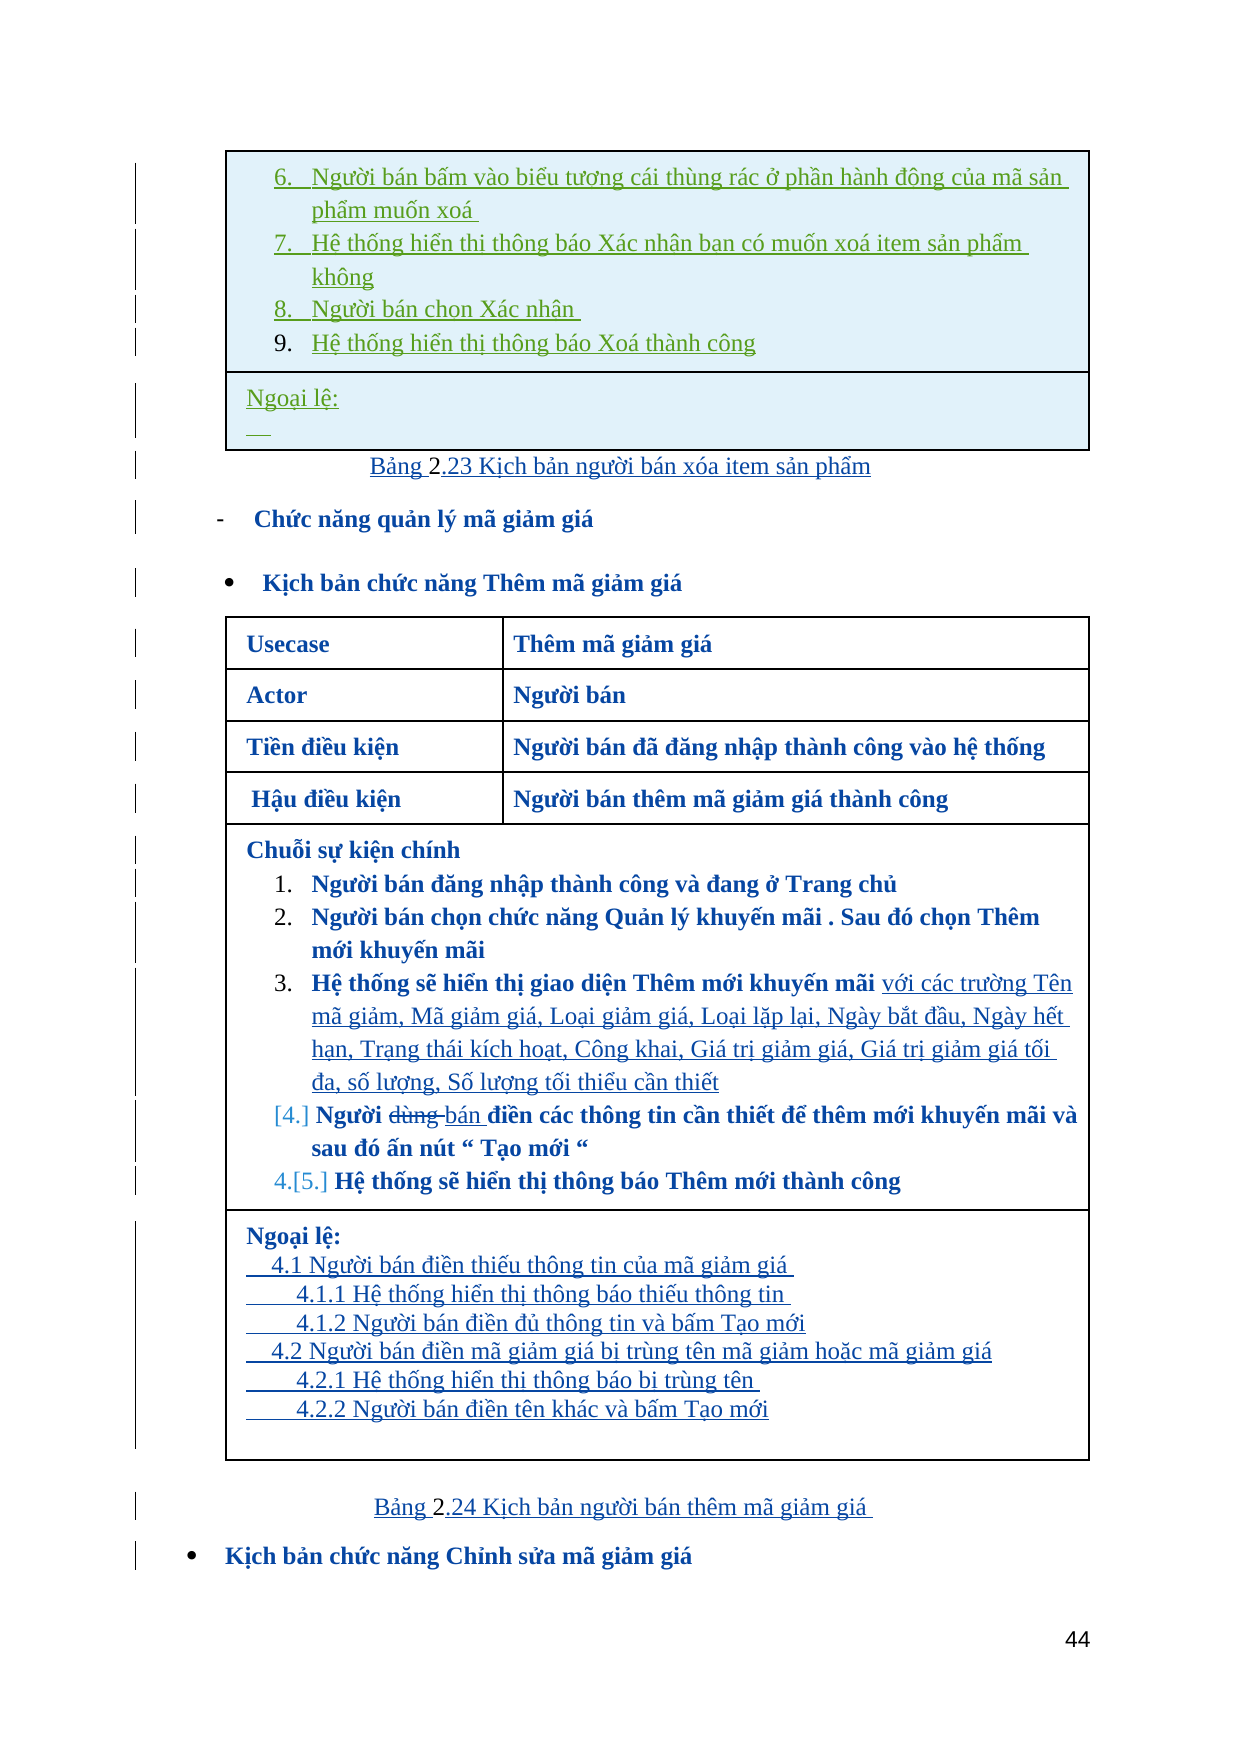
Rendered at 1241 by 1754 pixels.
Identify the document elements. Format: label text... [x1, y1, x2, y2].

table_cell Hậu điều kiện [227, 773, 502, 823]
table_cell Người bán đã đăng nhập thành công vào hệ thống [504, 722, 1088, 771]
table_header Usecase [227, 618, 502, 668]
table_cell Người bán [504, 670, 1088, 719]
list 2 [150, 451, 1090, 479]
list 2 [150, 1492, 1090, 1520]
table_cell Actor [227, 670, 502, 719]
list Kịch bản chức năng Chỉnh sửa mã giảm giá [187, 1541, 1090, 1570]
table_header Thêm mã giảm giá [504, 618, 1088, 668]
table_cell Chuỗi sự kiện chính Người bán đăng nhập thành công và đang ở Trang chủ Người bán chọn chức năng Quản lý khuyến mãi . Sau đó chọn Thêm mới khuyến mãi Hệ thống sẽ hiển thị giao diện Thêm mới khuyến mãi Người điền các thông tin cần thiết để thêm mới khuyến mãi và sau đó ấn nút “ Tạo mới “ Hệ thống sẽ hiển thị thông báo Thêm mới thành công [227, 825, 1088, 1209]
table_cell Người bán thêm mã giảm giá thành công [504, 773, 1088, 823]
table_cell Ngoại lệ: [227, 1211, 1088, 1459]
list Kịch bản chức năng Thêm mã giảm giá [225, 568, 1090, 597]
table_cell Tiền điều kiện [227, 722, 502, 771]
list Chức năng quản lý mã giảm giá [216, 500, 1090, 564]
